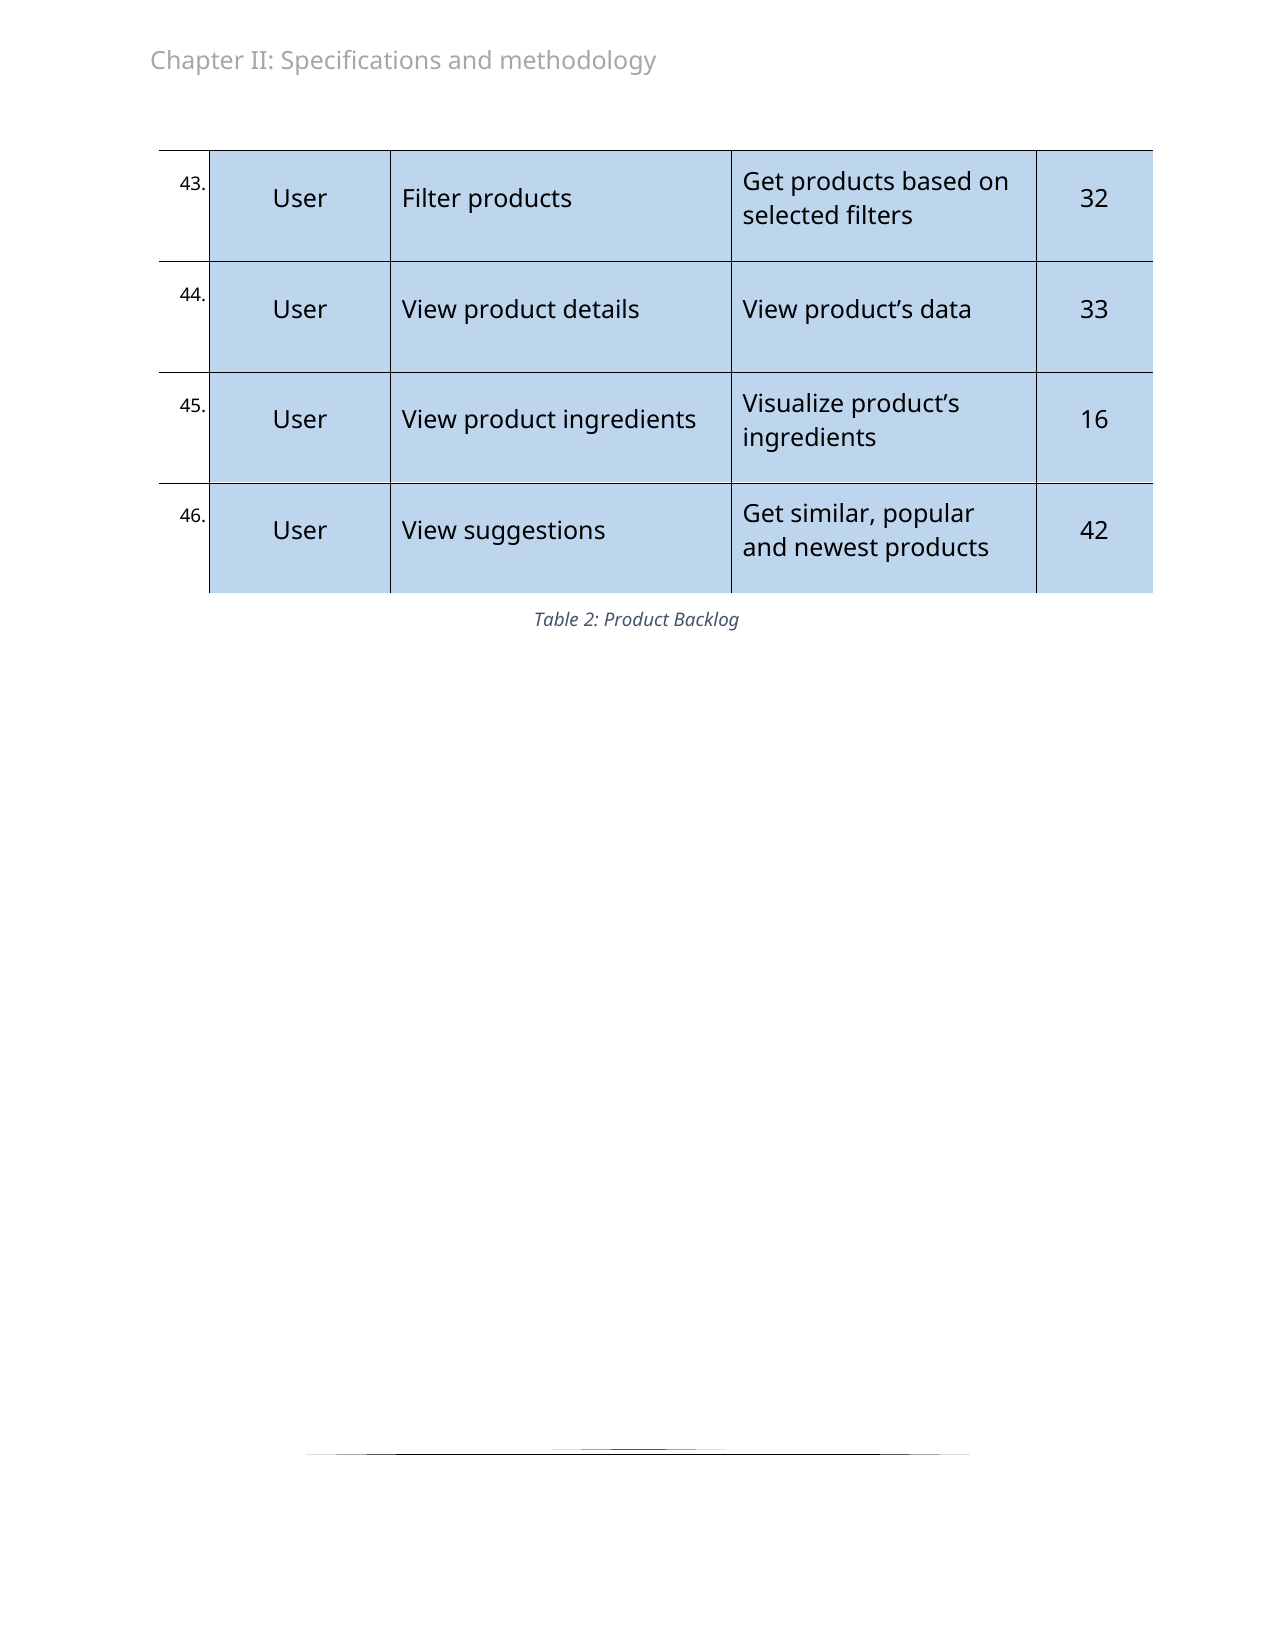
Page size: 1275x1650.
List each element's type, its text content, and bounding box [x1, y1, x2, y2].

table_cell 32 [1037, 151, 1153, 261]
table_cell [159, 373, 209, 482]
table_cell 16 [1037, 373, 1153, 482]
table_cell User [210, 262, 390, 372]
table_cell Get similar, popular and newest products [732, 484, 1036, 593]
table_cell View suggestions [391, 484, 731, 593]
text Table 2: Product Backlog [150, 606, 1125, 631]
table_cell [159, 151, 209, 261]
table_cell [159, 262, 209, 372]
table_cell 33 [1037, 262, 1153, 372]
table_cell View product’s data [732, 262, 1036, 372]
table_cell Get products based on selected filters [732, 151, 1036, 261]
table_cell [159, 484, 209, 593]
table_cell Filter products [391, 151, 731, 261]
table_cell View product details [391, 262, 731, 372]
table_cell User [210, 484, 390, 593]
table_cell Visualize product’s ingredients [732, 373, 1036, 482]
table_cell User [210, 373, 390, 482]
table_cell View product ingredients [391, 373, 731, 482]
table_cell 42 [1037, 484, 1153, 593]
table_cell User [210, 151, 390, 261]
